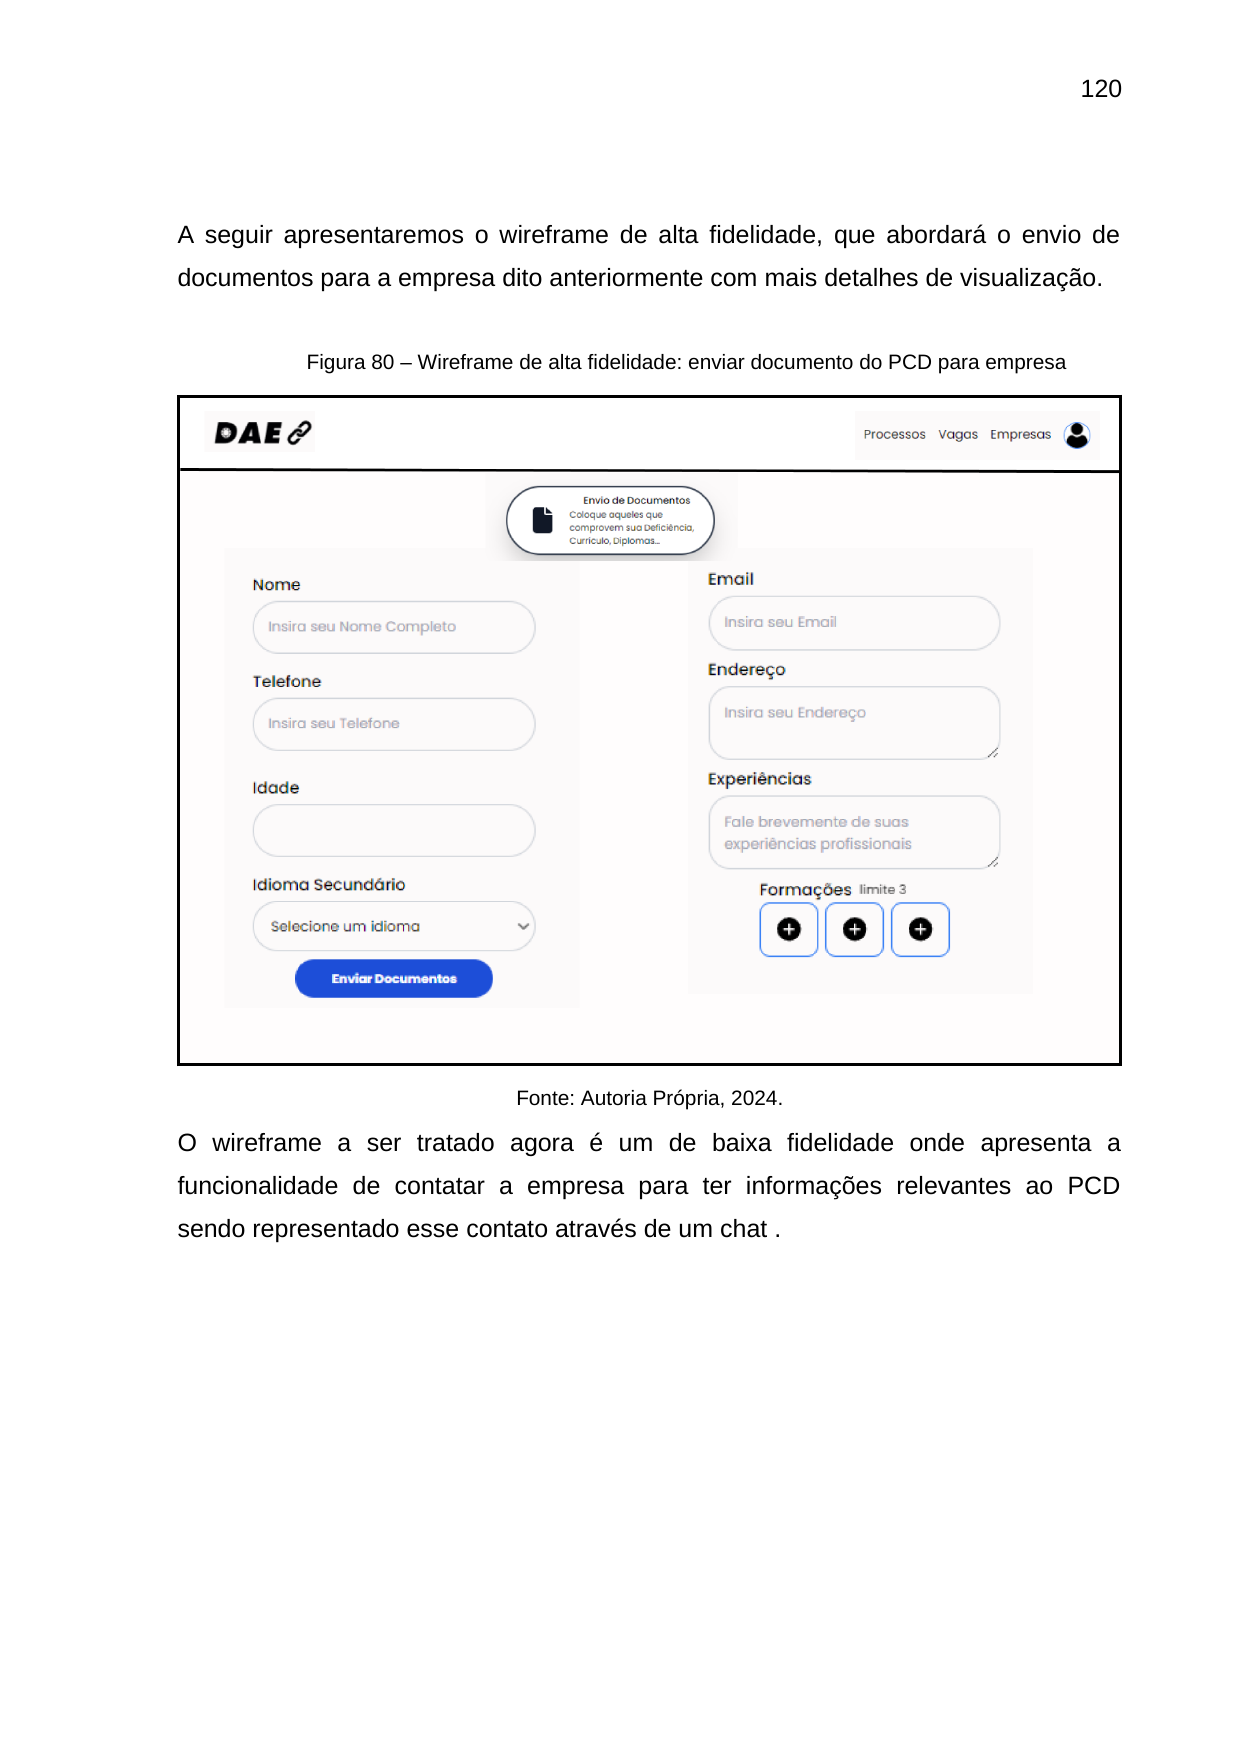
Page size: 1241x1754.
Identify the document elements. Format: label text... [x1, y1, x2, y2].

text A seguir apresentaremos o wireframe de alta fidelidade, que abordará o envio de documentos para a empresa dito anteriormente com mais detalhes de visualização. [177, 220, 1122, 292]
picture [180, 398, 1119, 1063]
text O wireframe a ser tratado agora é um de baixa fidelidade onde apresenta a funcionalidade de contatar a empresa para ter informações relevantes ao PCD sendo representado esse contato através de um chat . [177, 1128, 1122, 1243]
text Fonte: Autoria Própria, 2024. [177, 1085, 1122, 1109]
text Figura 80 – Wireframe de alta fidelidade: enviar documento do PCD para empresa [177, 350, 1122, 374]
